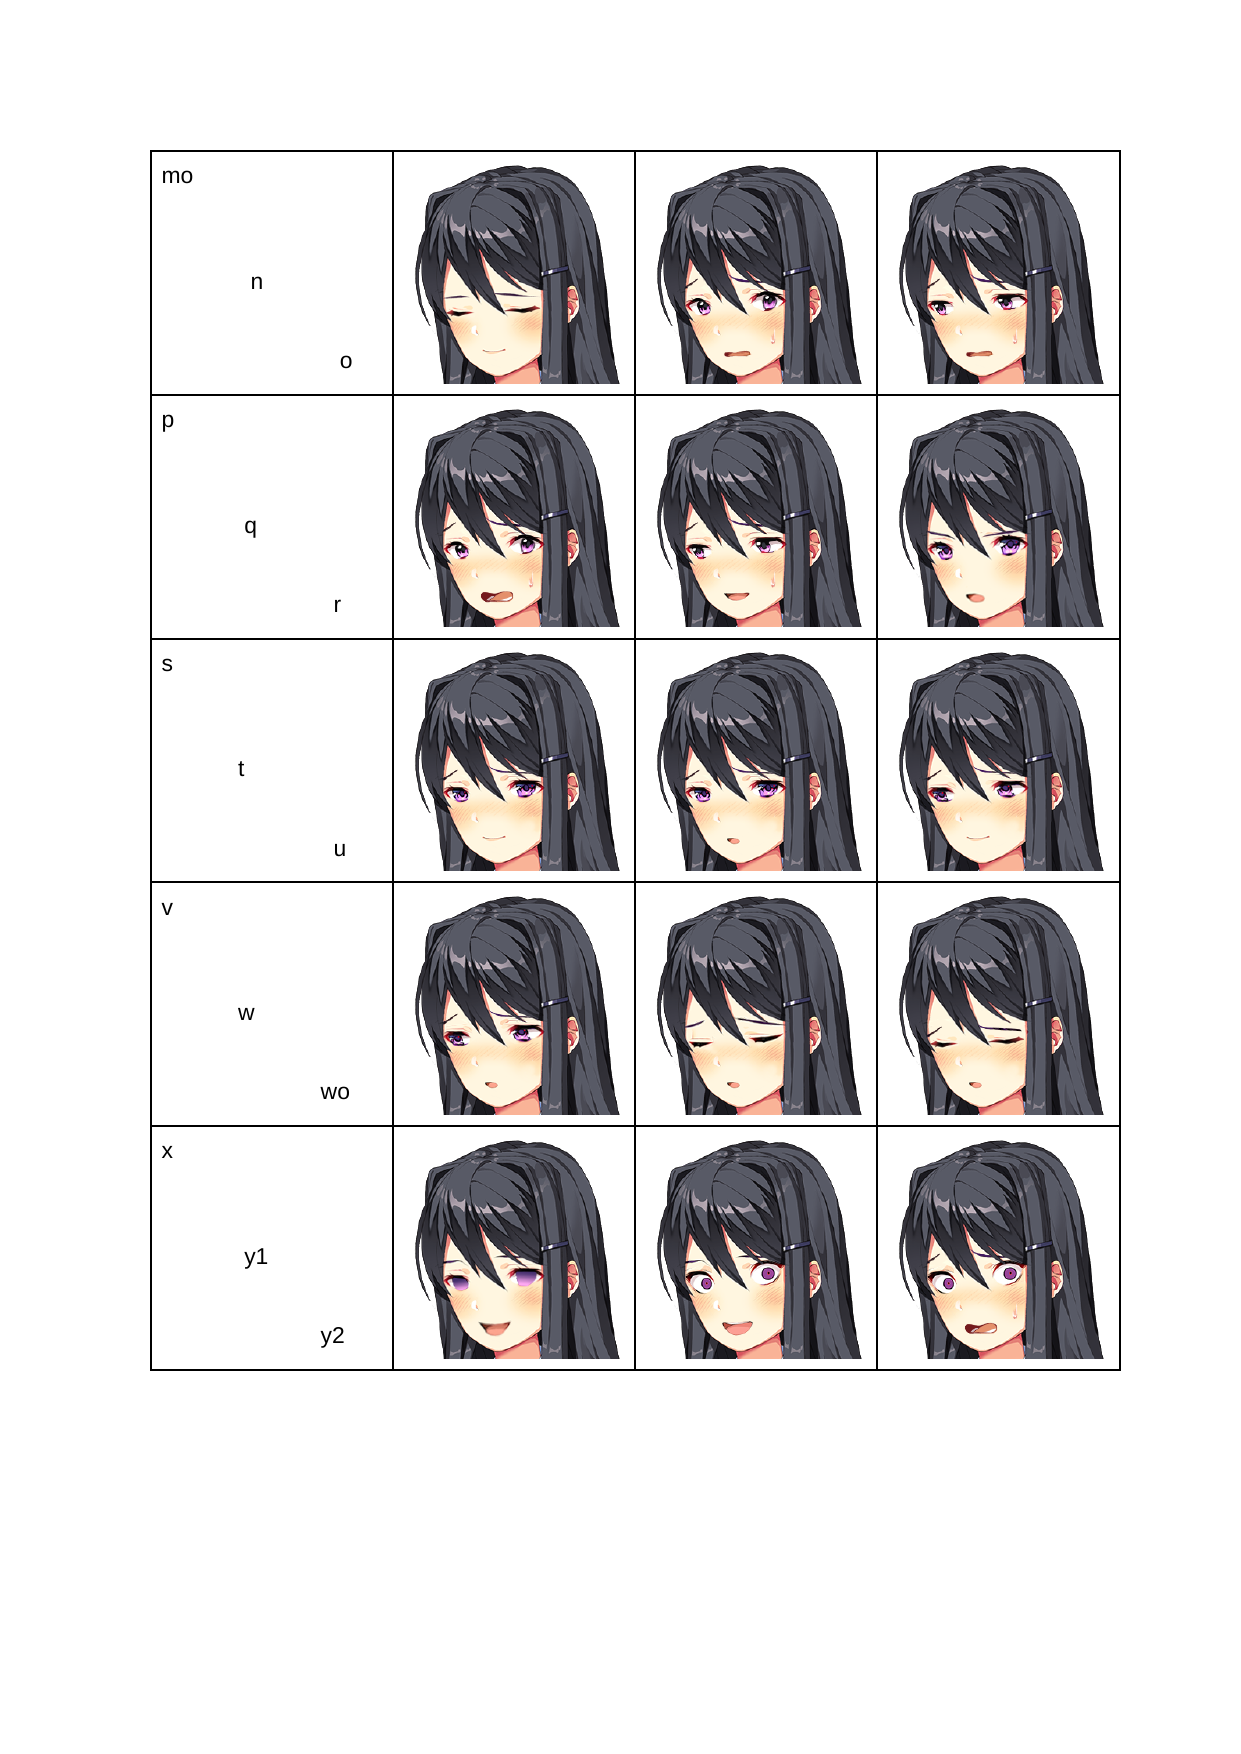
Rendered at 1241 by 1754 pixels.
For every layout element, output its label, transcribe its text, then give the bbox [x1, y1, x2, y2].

picture [888, 893, 1109, 1115]
table_cell [636, 396, 876, 637]
table_cell [394, 1127, 634, 1369]
table_cell [636, 640, 876, 881]
picture [404, 1137, 625, 1359]
table_cell [636, 1127, 876, 1369]
picture [888, 162, 1109, 384]
table_cell [878, 883, 1119, 1125]
table_cell [636, 883, 876, 1125]
table_cell [878, 1127, 1119, 1369]
picture [888, 650, 1109, 871]
table_cell v w wo [152, 883, 392, 1125]
picture [888, 406, 1109, 627]
table_cell [878, 152, 1119, 394]
picture [646, 650, 867, 871]
picture [404, 650, 625, 871]
table_cell x y1 y2 [152, 1127, 392, 1369]
picture [888, 1137, 1109, 1359]
table_cell [394, 883, 634, 1125]
picture [646, 406, 867, 627]
picture [646, 1137, 867, 1359]
table_cell [394, 396, 634, 637]
table_cell mo n o [152, 152, 392, 394]
picture [646, 893, 867, 1115]
picture [404, 893, 625, 1115]
table_cell [636, 152, 876, 394]
table_cell p q r [152, 396, 392, 637]
table_cell [878, 396, 1119, 637]
picture [646, 162, 867, 384]
table_cell s t u [152, 640, 392, 881]
table_cell [878, 640, 1119, 881]
picture [404, 406, 625, 627]
table_cell [394, 152, 634, 394]
picture [404, 162, 625, 384]
table_cell [394, 640, 634, 881]
